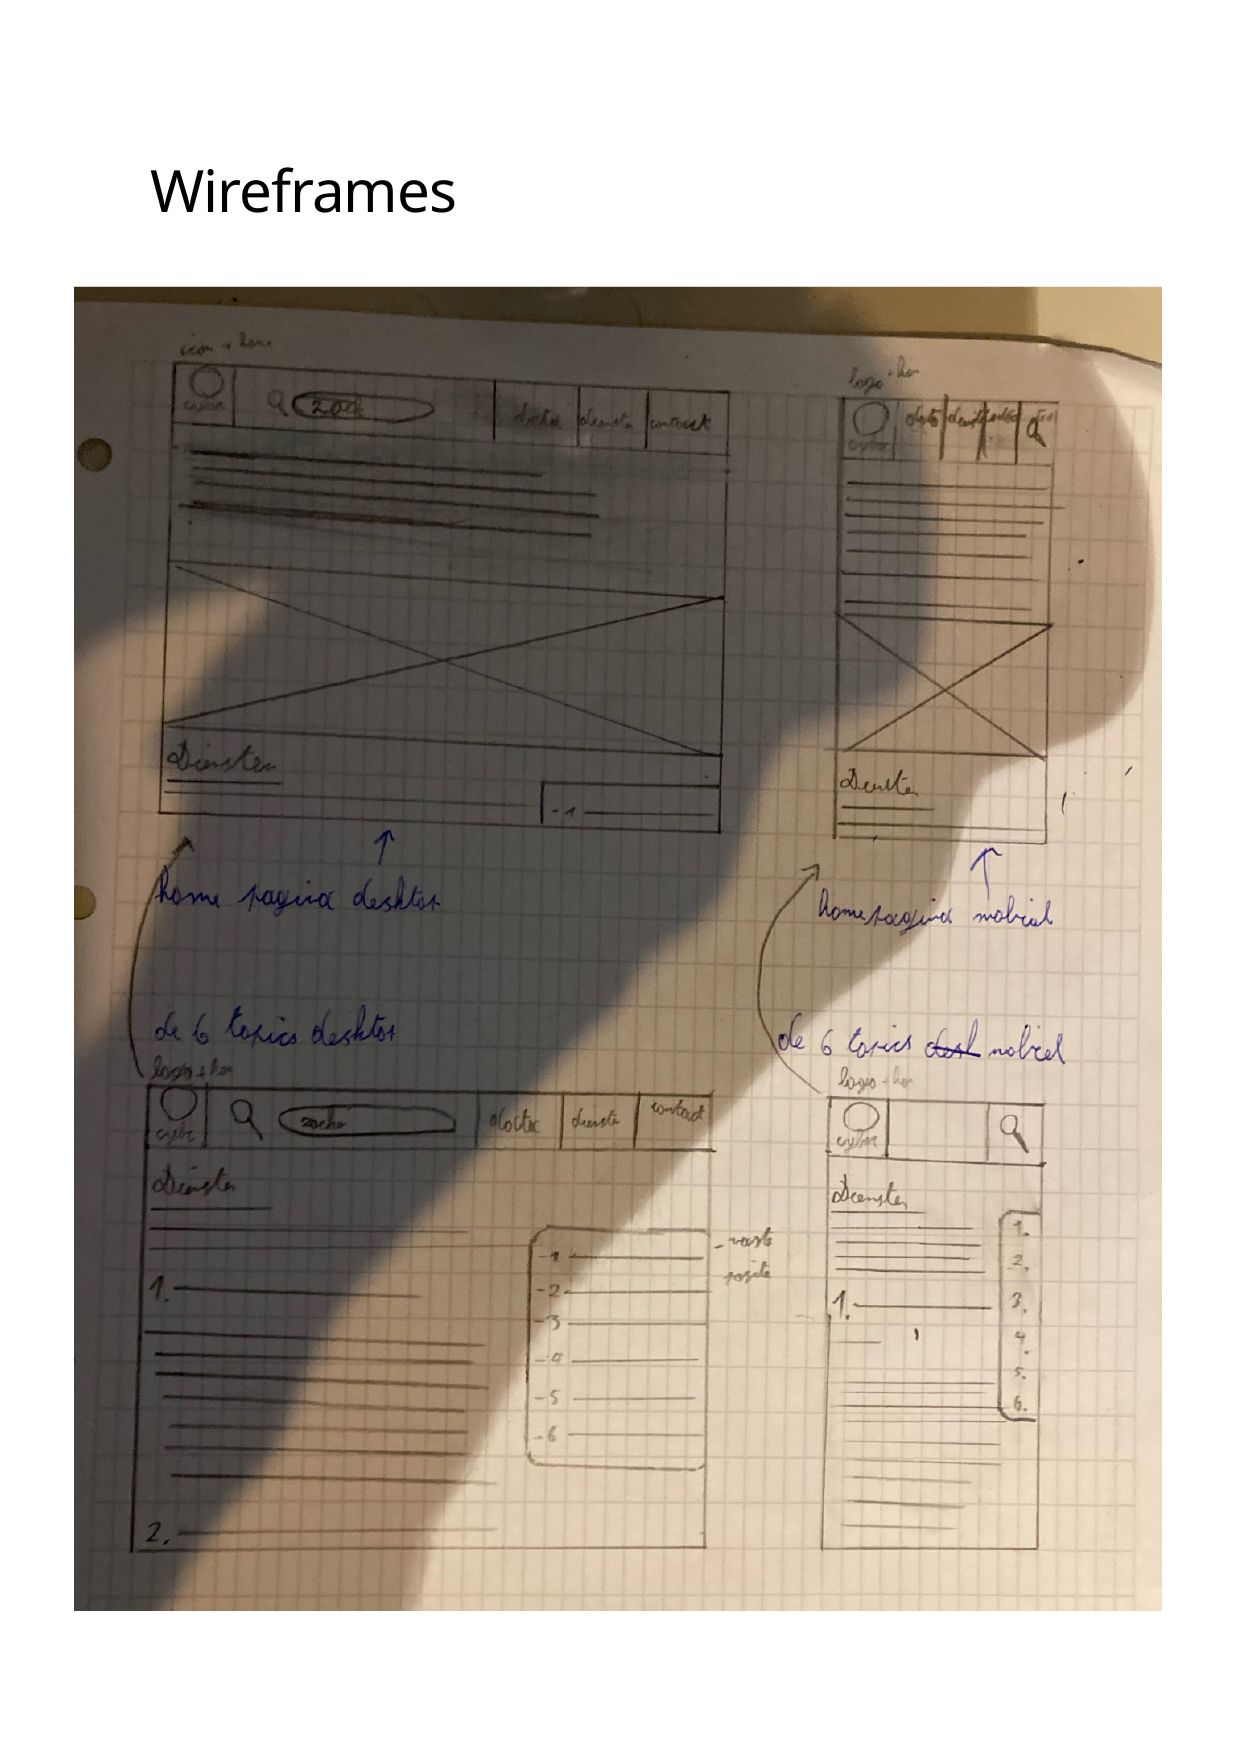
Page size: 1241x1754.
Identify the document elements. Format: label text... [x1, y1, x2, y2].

picture [75, 288, 1162, 1611]
title Wireframes [150, 150, 1090, 229]
